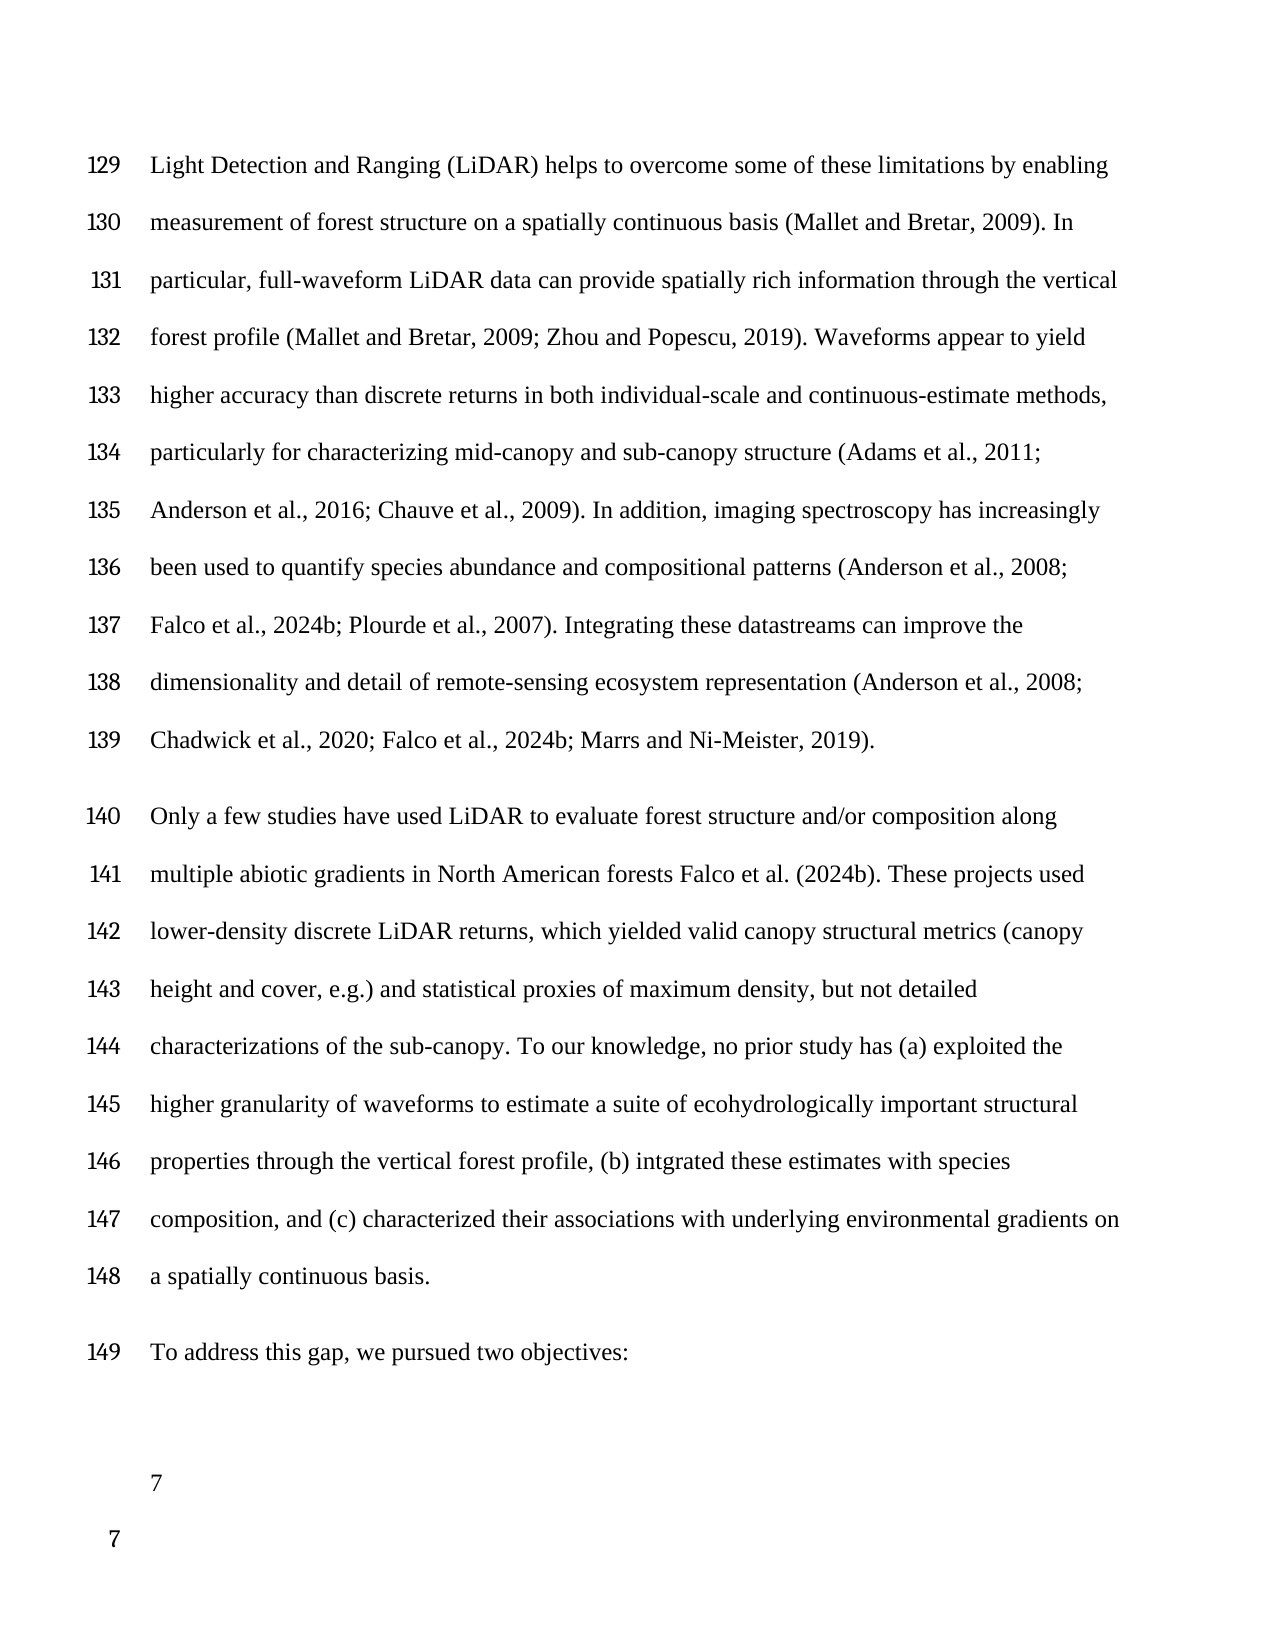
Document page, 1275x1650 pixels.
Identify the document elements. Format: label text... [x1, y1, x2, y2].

text To address this gap, we pursued two objectives: [150, 1337, 1125, 1366]
text Only a few studies have used LiDAR to evaluate forest structure and/or composition along multiple abiotic gradients in North American forests Falco et al. (2024b). These projects used lower-density discrete LiDAR returns, which yielded valid canopy structural metrics (canopy height and cover, e.g.) and statistical proxies of maximum density, but not detailed characterizations of the sub-canopy. To our knowledge, no prior study has (a) exploited the higher granularity of waveforms to estimate a suite of ecohydrologically important structural properties through the vertical forest profile, (b) intgrated these estimates with species composition, and (c) characterized their associations with underlying environmental gradients on a spatially continuous basis. [150, 801, 1125, 1290]
text Light Detection and Ranging (LiDAR) helps to overcome some of these limitations by enabling measurement of forest structure on a spatially continuous basis (Mallet and Bretar, 2009). In particular, full-waveform LiDAR data can provide spatially rich information through the vertical forest profile (Mallet and Bretar, 2009; Zhou and Popescu, 2019). Waveforms appear to yield higher accuracy than discrete returns in both individual-scale and continuous-estimate methods, particularly for characterizing mid-canopy and sub-canopy structure (Adams et al., 2011; Anderson et al., 2016; Chauve et al., 2009). In addition, imaging spectroscopy has increasingly been used to quantify species abundance and compositional patterns (Anderson et al., 2008; Falco et al., 2024b; Plourde et al., 2007). Integrating these datastreams can improve the dimensionality and detail of remote-sensing ecosystem representation (Anderson et al., 2008; Chadwick et al., 2020; Falco et al., 2024b; Marrs and Ni-Meister, 2019). [150, 150, 1125, 754]
